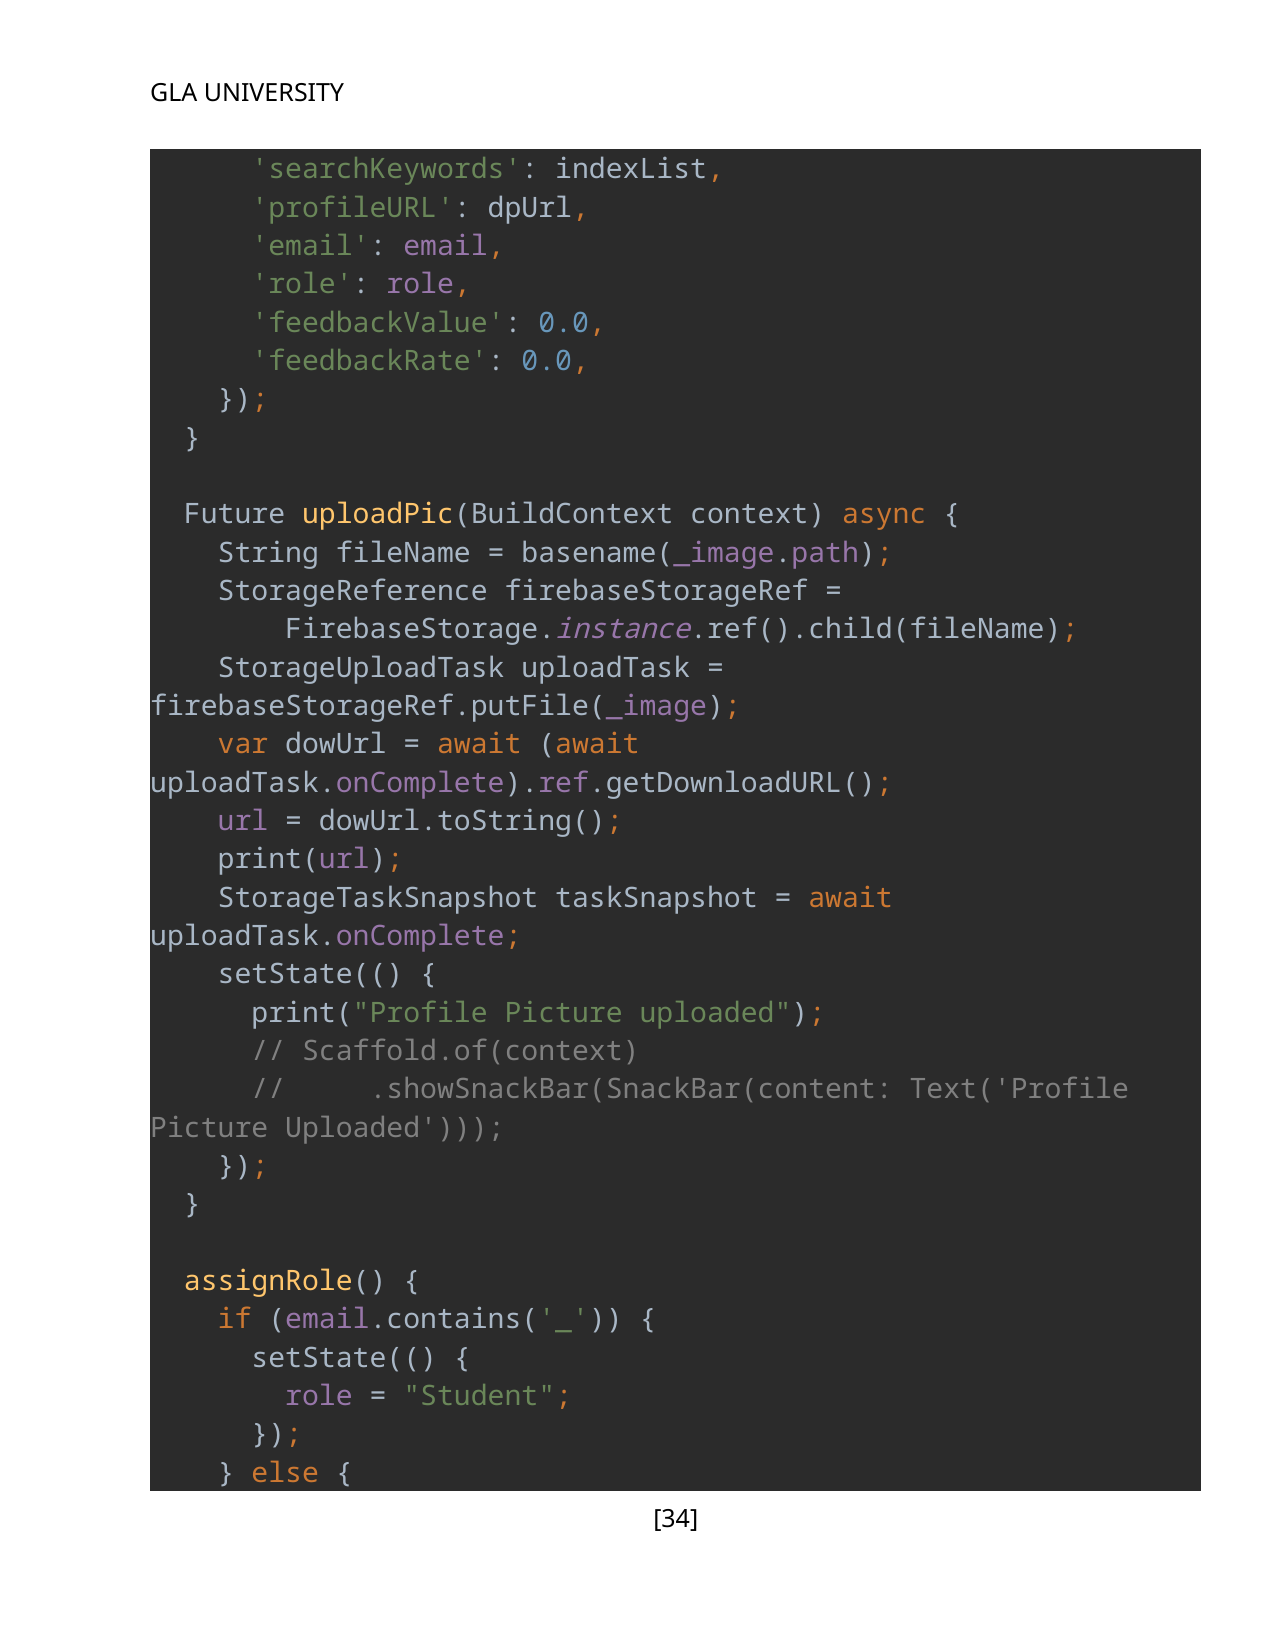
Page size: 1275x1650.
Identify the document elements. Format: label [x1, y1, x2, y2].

text [150, 149, 1201, 1491]
